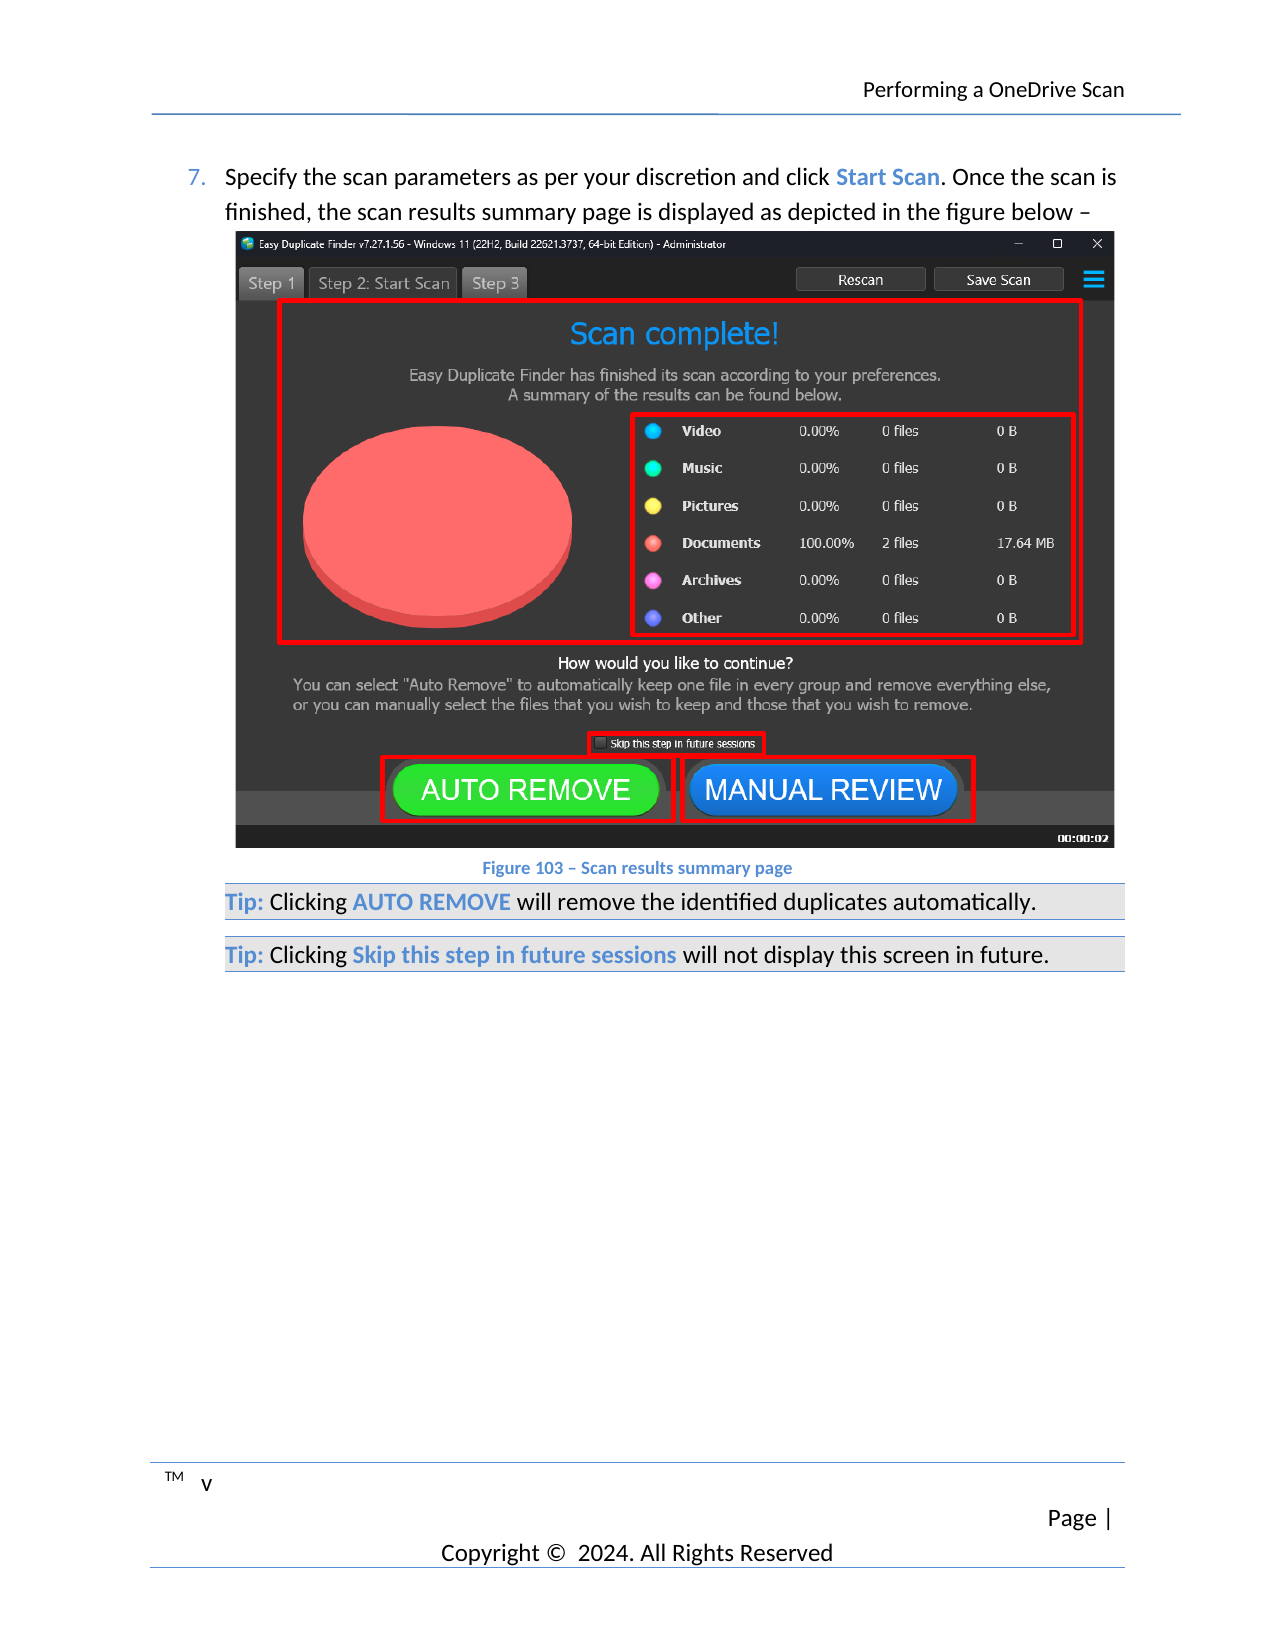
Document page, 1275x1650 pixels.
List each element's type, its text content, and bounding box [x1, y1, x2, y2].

text Figure 103 – Scan results summary page [150, 856, 1125, 879]
list Specify the scan parameters as per your discretion and click Start Scan. Once the scan is finished, the scan results summary page is displayed as depicted in the figure below – [187, 161, 1125, 227]
text Tip: Clicking AUTO REMOVE will remove the identified duplicates automatically. [225, 884, 1125, 919]
text Tip: Clicking Skip this step in future sessions will not display this screen in future. [225, 937, 1125, 971]
picture [235, 231, 1115, 848]
